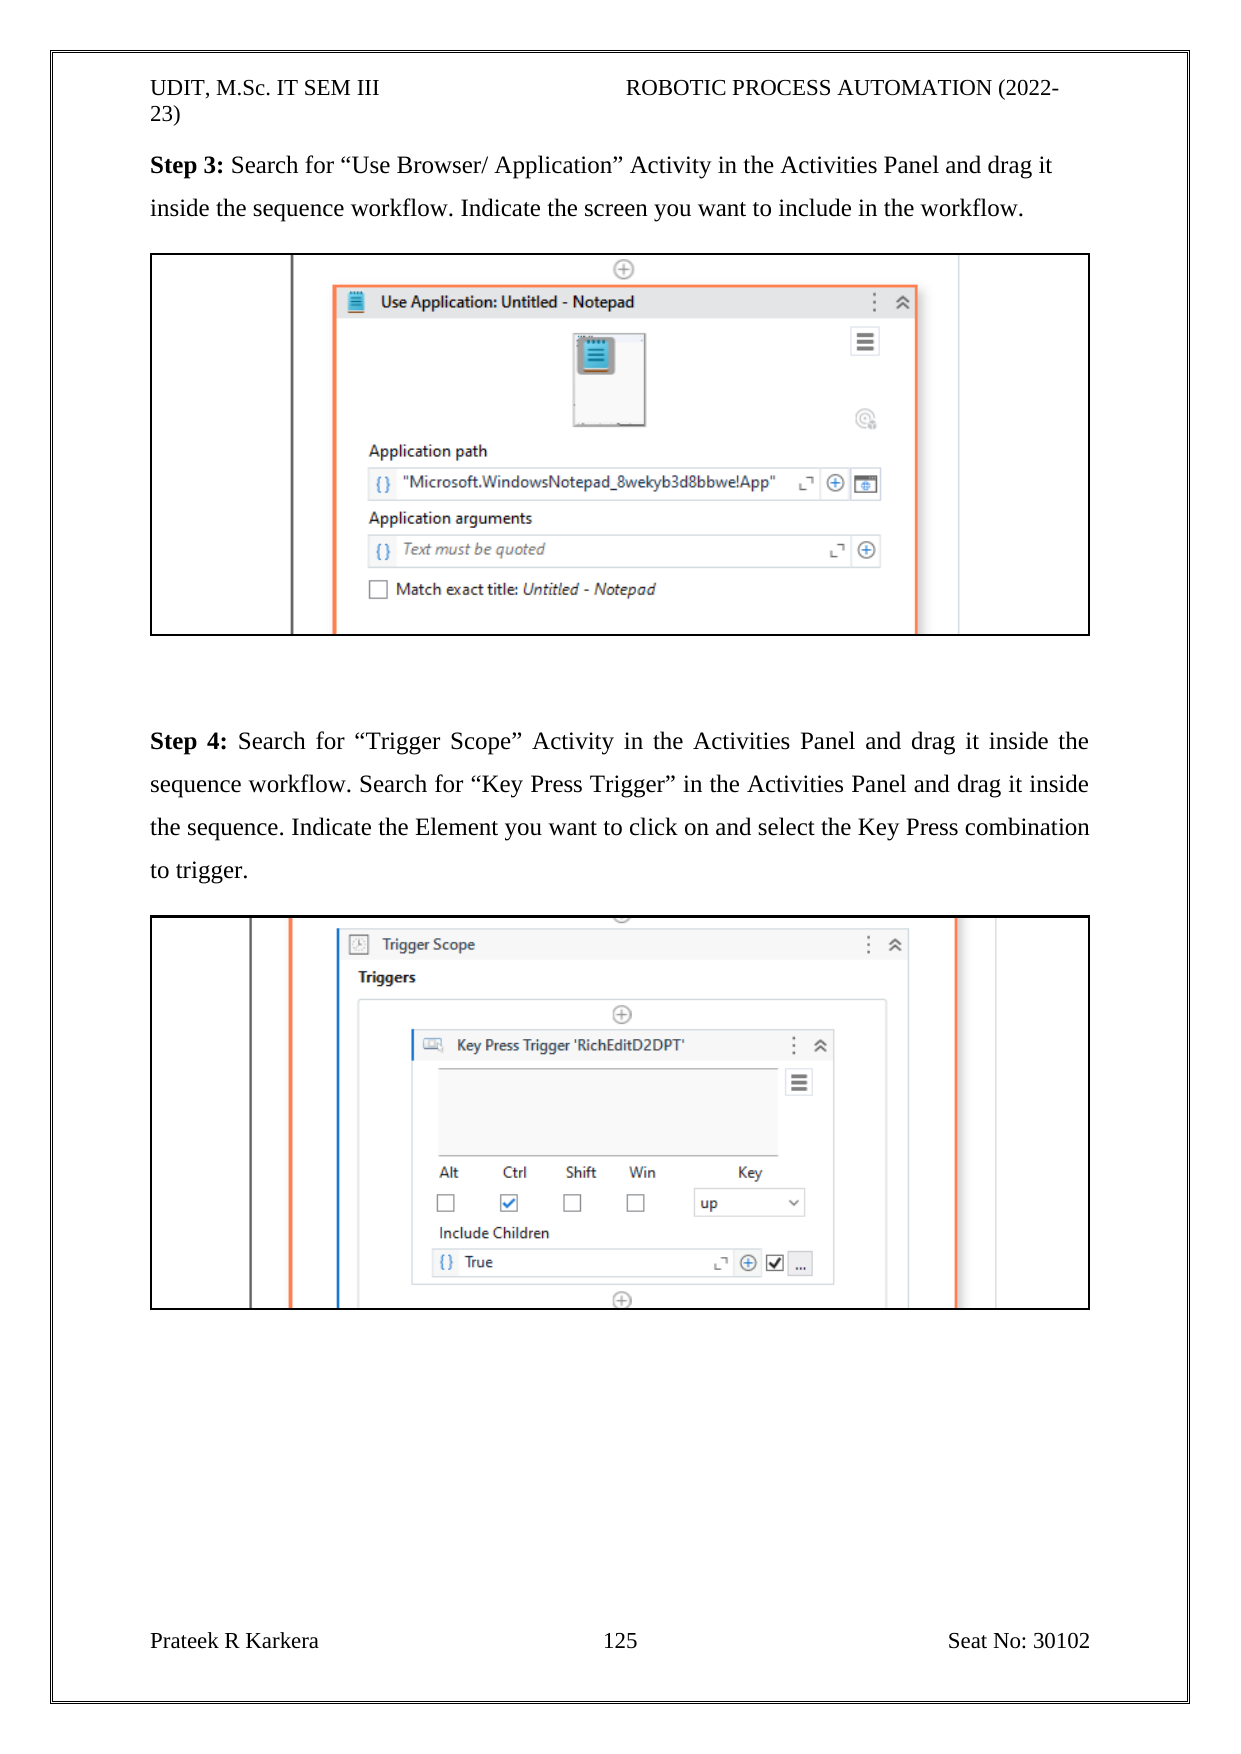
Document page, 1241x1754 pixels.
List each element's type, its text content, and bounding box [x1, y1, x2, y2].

text Step 4: Search for “Trigger Scope” Activity in the Activities Panel and drag it inside the sequence workflow. Search for “Key Press Trigger” in the Activities Panel and drag it inside the sequence. Indicate the Element you want to click on and select the Key Press combination to trigger. [150, 726, 1090, 884]
picture [152, 255, 1088, 634]
picture [152, 918, 1088, 1308]
text Step 3: Search for “Use Browser/ Application” Activity in the Activities Panel and drag it inside the sequence workflow. Indicate the screen you want to include in the workflow. [150, 150, 1090, 222]
